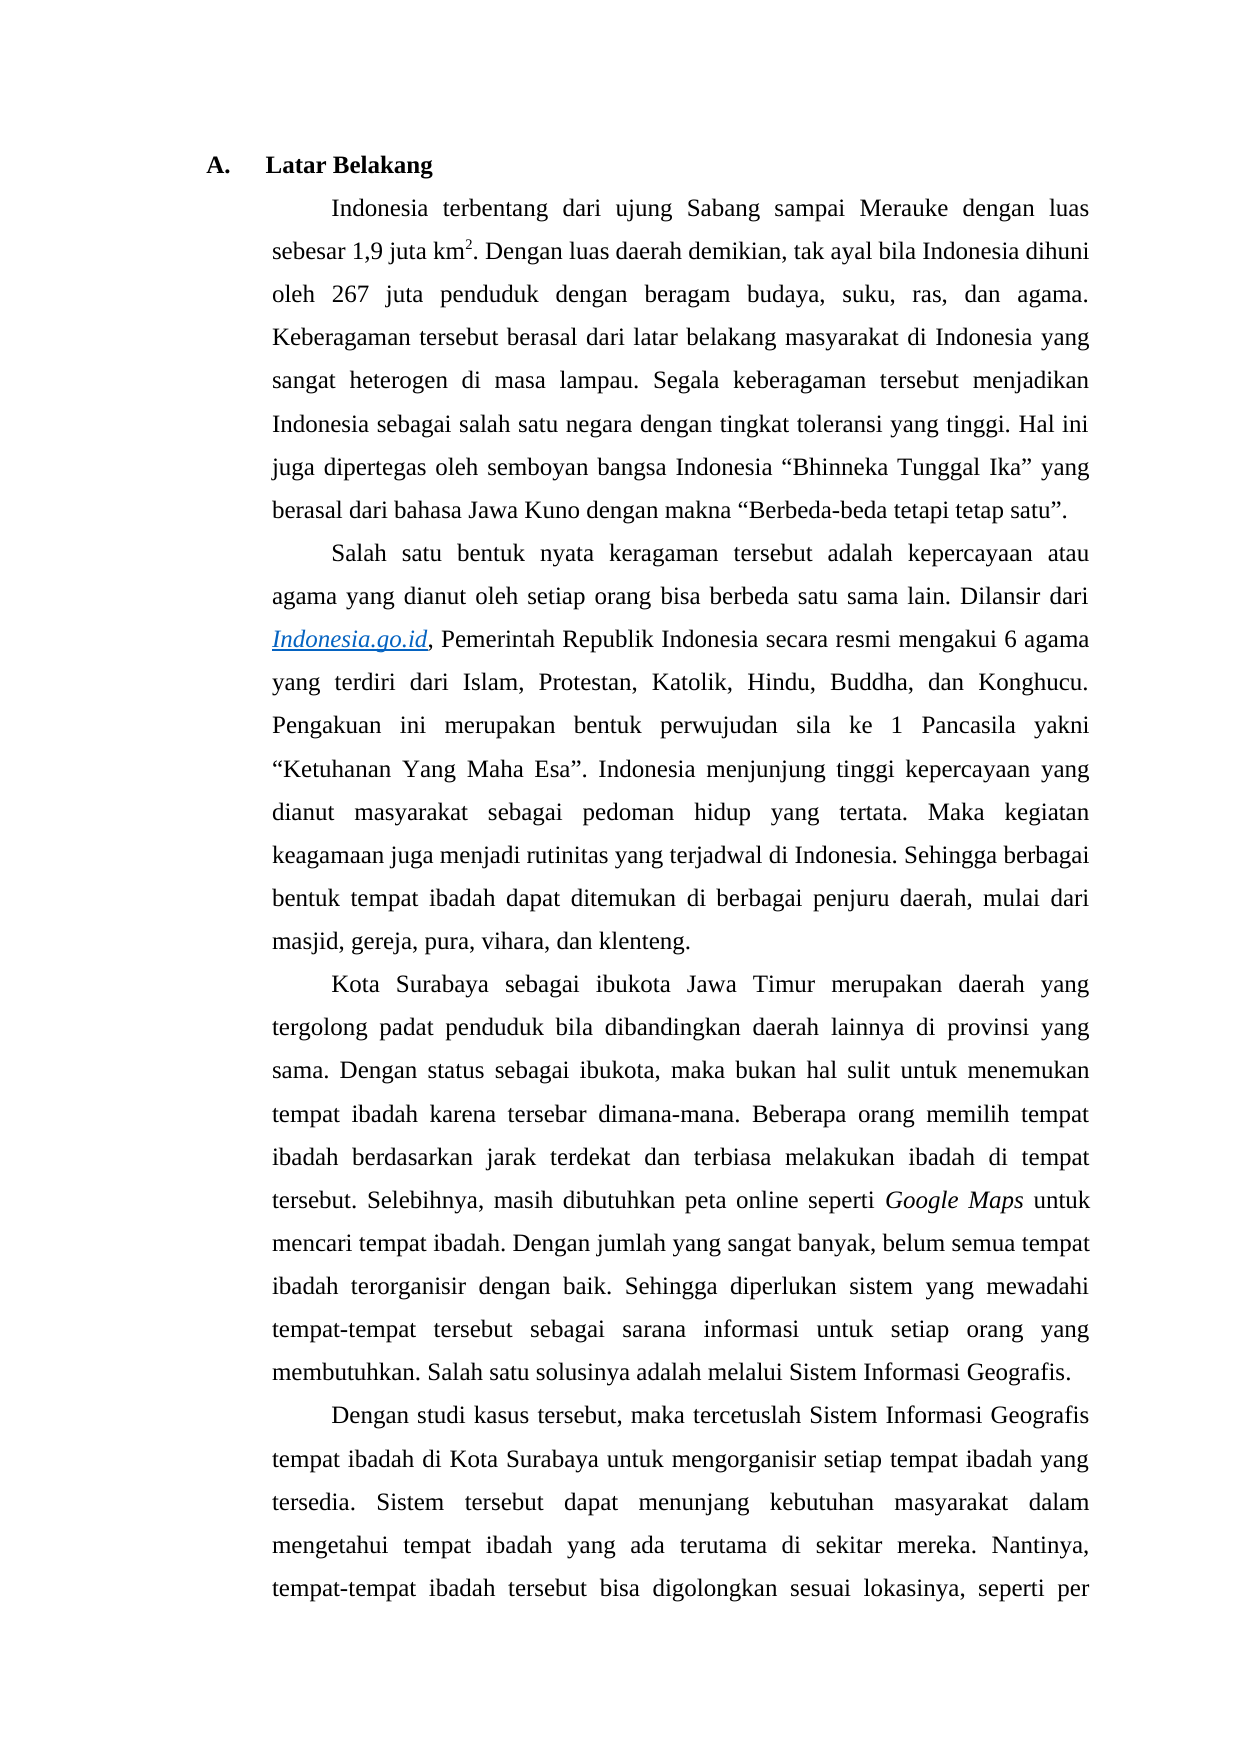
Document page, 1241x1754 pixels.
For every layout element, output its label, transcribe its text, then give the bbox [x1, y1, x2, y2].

text Kota Surabaya sebagai ibukota Jawa Timur merupakan daerah yang tergolong padat penduduk bila dibandingkan daerah lainnya di provinsi yang sama. Dengan status sebagai ibukota, maka bukan hal sulit untuk menemukan tempat ibadah karena tersebar dimana-mana. Beberapa orang memilih tempat ibadah berdasarkan jarak terdekat dan terbiasa melakukan ibadah di tempat tersebut. Selebihnya, masih dibutuhkan peta online seperti Google Maps untuk mencari tempat ibadah. Dengan jumlah yang sangat banyak, belum semua tempat ibadah terorganisir dengan baik. Sehingga diperlukan sistem yang mewadahi tempat-tempat tersebut sebagai sarana informasi untuk setiap orang yang membutuhkan. Salah satu solusinya adalah melalui Sistem Informasi Geografis. [272, 969, 1090, 1386]
list Latar Belakang [206, 150, 1090, 179]
text Salah satu bentuk nyata keragaman tersebut adalah kepercayaan atau agama yang dianut oleh setiap orang bisa berbeda satu sama lain. Dilansir dari Indonesia.go.id, Pemerintah Republik Indonesia secara resmi mengakui 6 agama yang terdiri dari Islam, Protestan, Katolik, Hindu, Buddha, dan Konghucu. Pengakuan ini merupakan bentuk perwujudan sila ke 1 Pancasila yakni “Ketuhanan Yang Maha Esa”. Indonesia menjunjung tinggi kepercayaan yang dianut masyarakat sebagai pedoman hidup yang tertata. Maka kegiatan keagamaan juga menjadi rutinitas yang terjadwal di Indonesia. Sehingga berbagai bentuk tempat ibadah dapat ditemukan di berbagai penjuru daerah, mulai dari masjid, gereja, pura, vihara, dan klenteng. [272, 538, 1090, 955]
text Indonesia terbentang dari ujung Sabang sampai Merauke dengan luas sebesar 1,9 juta km2. Dengan luas daerah demikian, tak ayal bila Indonesia dihuni oleh 267 juta penduduk dengan beragam budaya, suku, ras, dan agama. Keberagaman tersebut berasal dari latar belakang masyarakat di Indonesia yang sangat heterogen di masa lampau. Segala keberagaman tersebut menjadikan Indonesia sebagai salah satu negara dengan tingkat toleransi yang tinggi. Hal ini juga dipertegas oleh semboyan bangsa Indonesia “Bhinneka Tunggal Ika” yang berasal dari bahasa Jawa Kuno dengan makna “Berbeda-beda tetapi tetap satu”. [272, 193, 1090, 524]
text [272, 1401, 1090, 1602]
